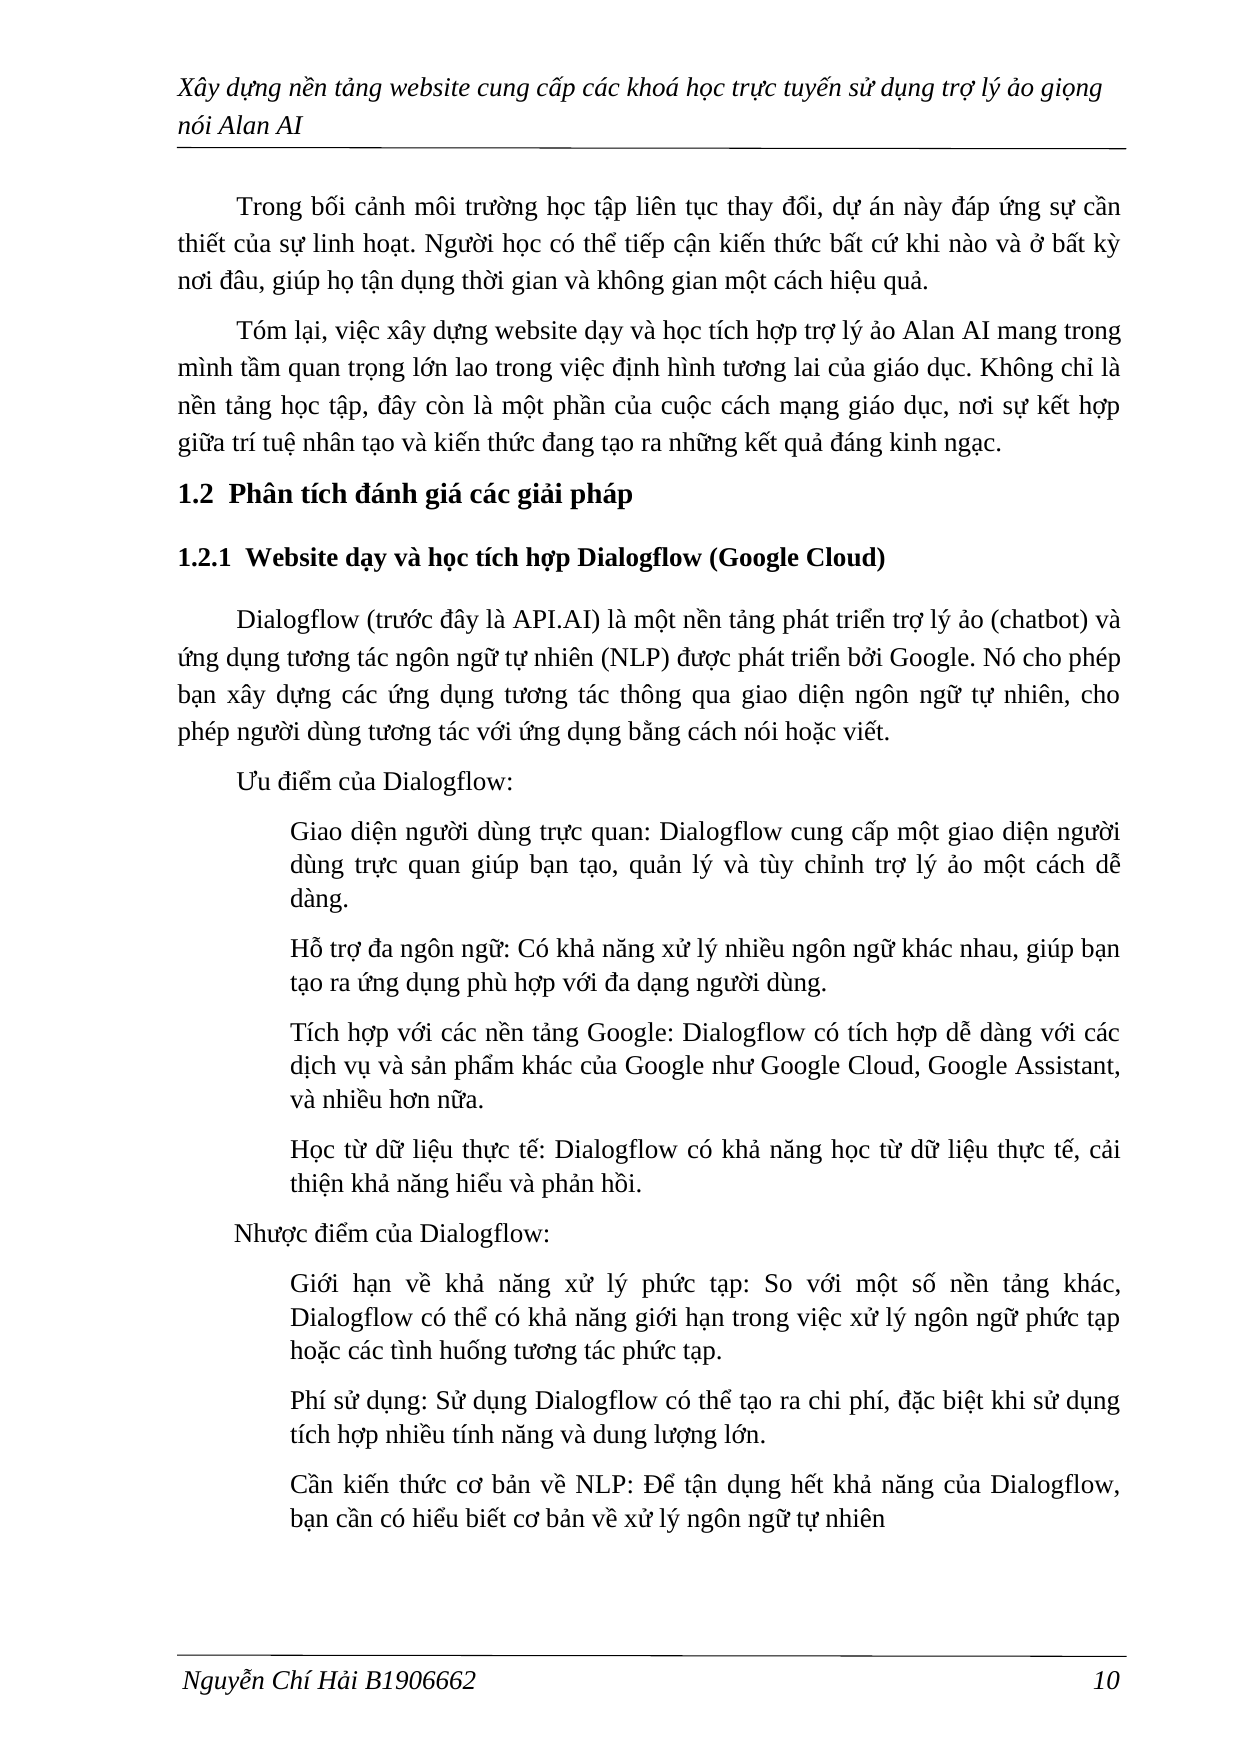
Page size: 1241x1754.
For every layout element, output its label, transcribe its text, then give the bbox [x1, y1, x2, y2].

text Cần kiến thức cơ bản về NLP: Để tận dụng hết khả năng của Dialogflow, bạn cần có hiểu biết cơ bản về xử lý ngôn ngữ tự nhiên [290, 1468, 1122, 1533]
text Giao diện người dùng trực quan: Dialogflow cung cấp một giao diện người dùng trực quan giúp bạn tạo, quản lý và tùy chỉnh trợ lý ảo một cách dễ dàng. [290, 815, 1122, 913]
subtitle Website dạy và học tích hợp Dialogflow (Google Cloud) [177, 541, 1122, 572]
text Phí sử dụng: Sử dụng Dialogflow có thể tạo ra chi phí, đặc biệt khi sử dụng tích hợp nhiều tính năng và dung lượng lớn. [290, 1384, 1122, 1449]
text Tích hợp với các nền tảng Google: Dialogflow có tích hợp dễ dàng với các dịch vụ và sản phẩm khác của Google như Google Cloud, Google Assistant, và nhiều hơn nữa. [290, 1016, 1122, 1114]
text Nhược điểm của Dialogflow: [177, 1217, 1122, 1248]
text Học từ dữ liệu thực tế: Dialogflow có khả năng học từ dữ liệu thực tế, cải thiện khả năng hiểu và phản hồi. [290, 1133, 1122, 1198]
text Dialogflow (trước đây là API.AI) là một nền tảng phát triển trợ lý ảo (chatbot) và ứng dụng tương tác ngôn ngữ tự nhiên (NLP) được phát triển bởi Google. Nó cho phép bạn xây dựng các ứng dụng tương tác thông qua giao diện ngôn ngữ tự nhiên, cho phép người dùng tương tác với ứng dụng bằng cách nói hoặc viết. [177, 603, 1122, 746]
text Giới hạn về khả năng xử lý phức tạp: So với một số nền tảng khác, Dialogflow có thể có khả năng giới hạn trong việc xử lý ngôn ngữ phức tạp hoặc các tình huống tương tác phức tạp. [290, 1267, 1122, 1365]
text Hỗ trợ đa ngôn ngữ: Có khả năng xử lý nhiều ngôn ngữ khác nhau, giúp bạn tạo ra ứng dụng phù hợp với đa dạng người dùng. [290, 932, 1122, 997]
text Trong bối cảnh môi trường học tập liên tục thay đổi, dự án này đáp ứng sự cần thiết của sự linh hoạt. Người học có thể tiếp cận kiến thức bất cứ khi nào và ở bất kỳ nơi đâu, giúp họ tận dụng thời gian và không gian một cách hiệu quả. [177, 190, 1122, 296]
text Ưu điểm của Dialogflow: [177, 765, 1122, 796]
subtitle Phân tích đánh giá các giải pháp [177, 476, 1122, 509]
text Tóm lại, việc xây dựng website dạy và học tích hợp trợ lý ảo Alan AI mang trong mình tầm quan trọng lớn lao trong việc định hình tương lai của giáo dục. Không chỉ là nền tảng học tập, đây còn là một phần của cuộc cách mạng giáo dục, nơi sự kết hợp giữa trí tuệ nhân tạo và kiến thức đang tạo ra những kết quả đáng kinh ngạc. [177, 314, 1122, 457]
